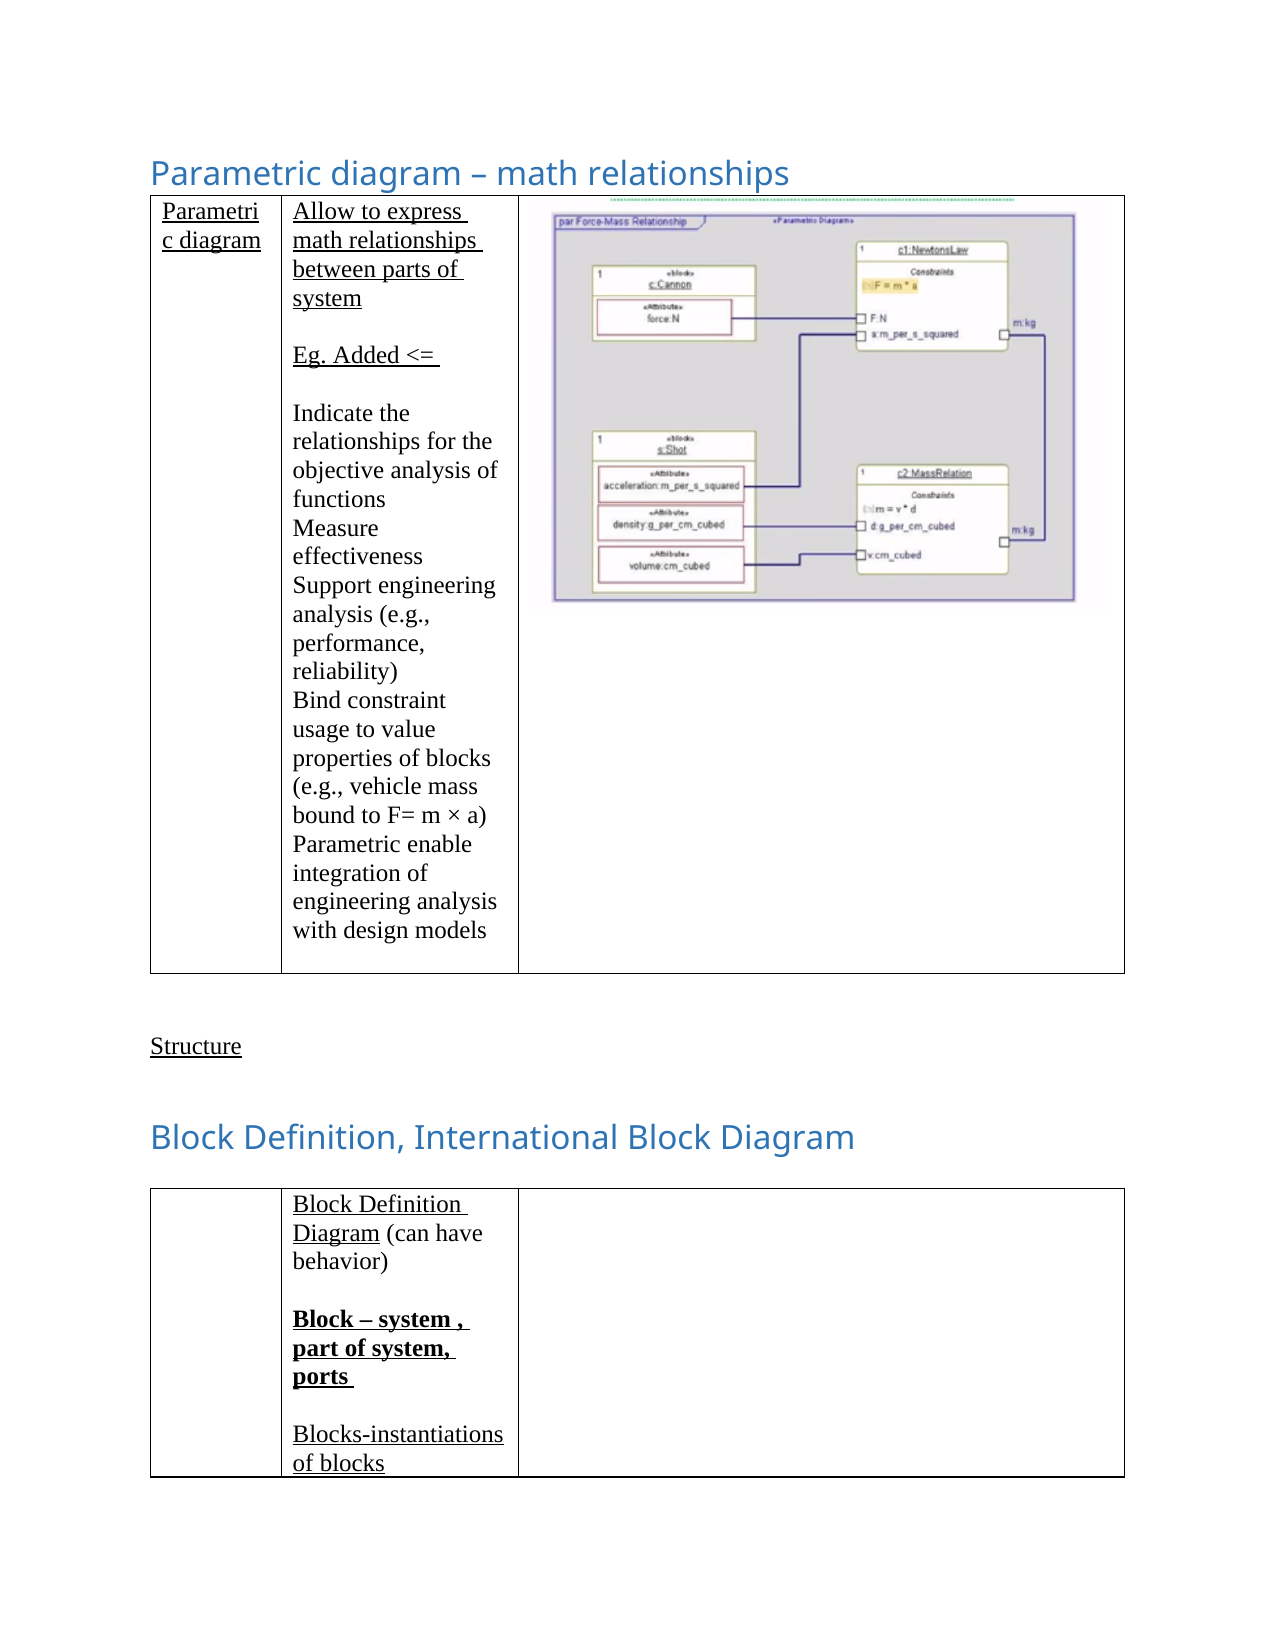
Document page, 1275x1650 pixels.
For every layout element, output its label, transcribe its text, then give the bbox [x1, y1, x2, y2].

table_header Allow to express math relationships between parts of system Eg. Added <= Indicate the relationships for the objective analysis of functions Measure effectiveness Support engineering analysis (e.g., performance, reliability) Bind constraint usage to value properties of blocks (e.g., vehicle mass bound to F= m × a) Parametric enable integration of engineering analysis with design models [282, 196, 518, 973]
text Structure [150, 1031, 1125, 1060]
table_header Parametric diagram [151, 196, 281, 973]
subtitle Block Definition, International Block Diagram [150, 1114, 1125, 1159]
picture [530, 196, 1113, 612]
table_header [151, 1189, 281, 1476]
table_header [519, 196, 1124, 973]
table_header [282, 1189, 518, 1476]
subtitle Parametric diagram – math relationships [150, 150, 1125, 195]
table_header [519, 1189, 1124, 1476]
